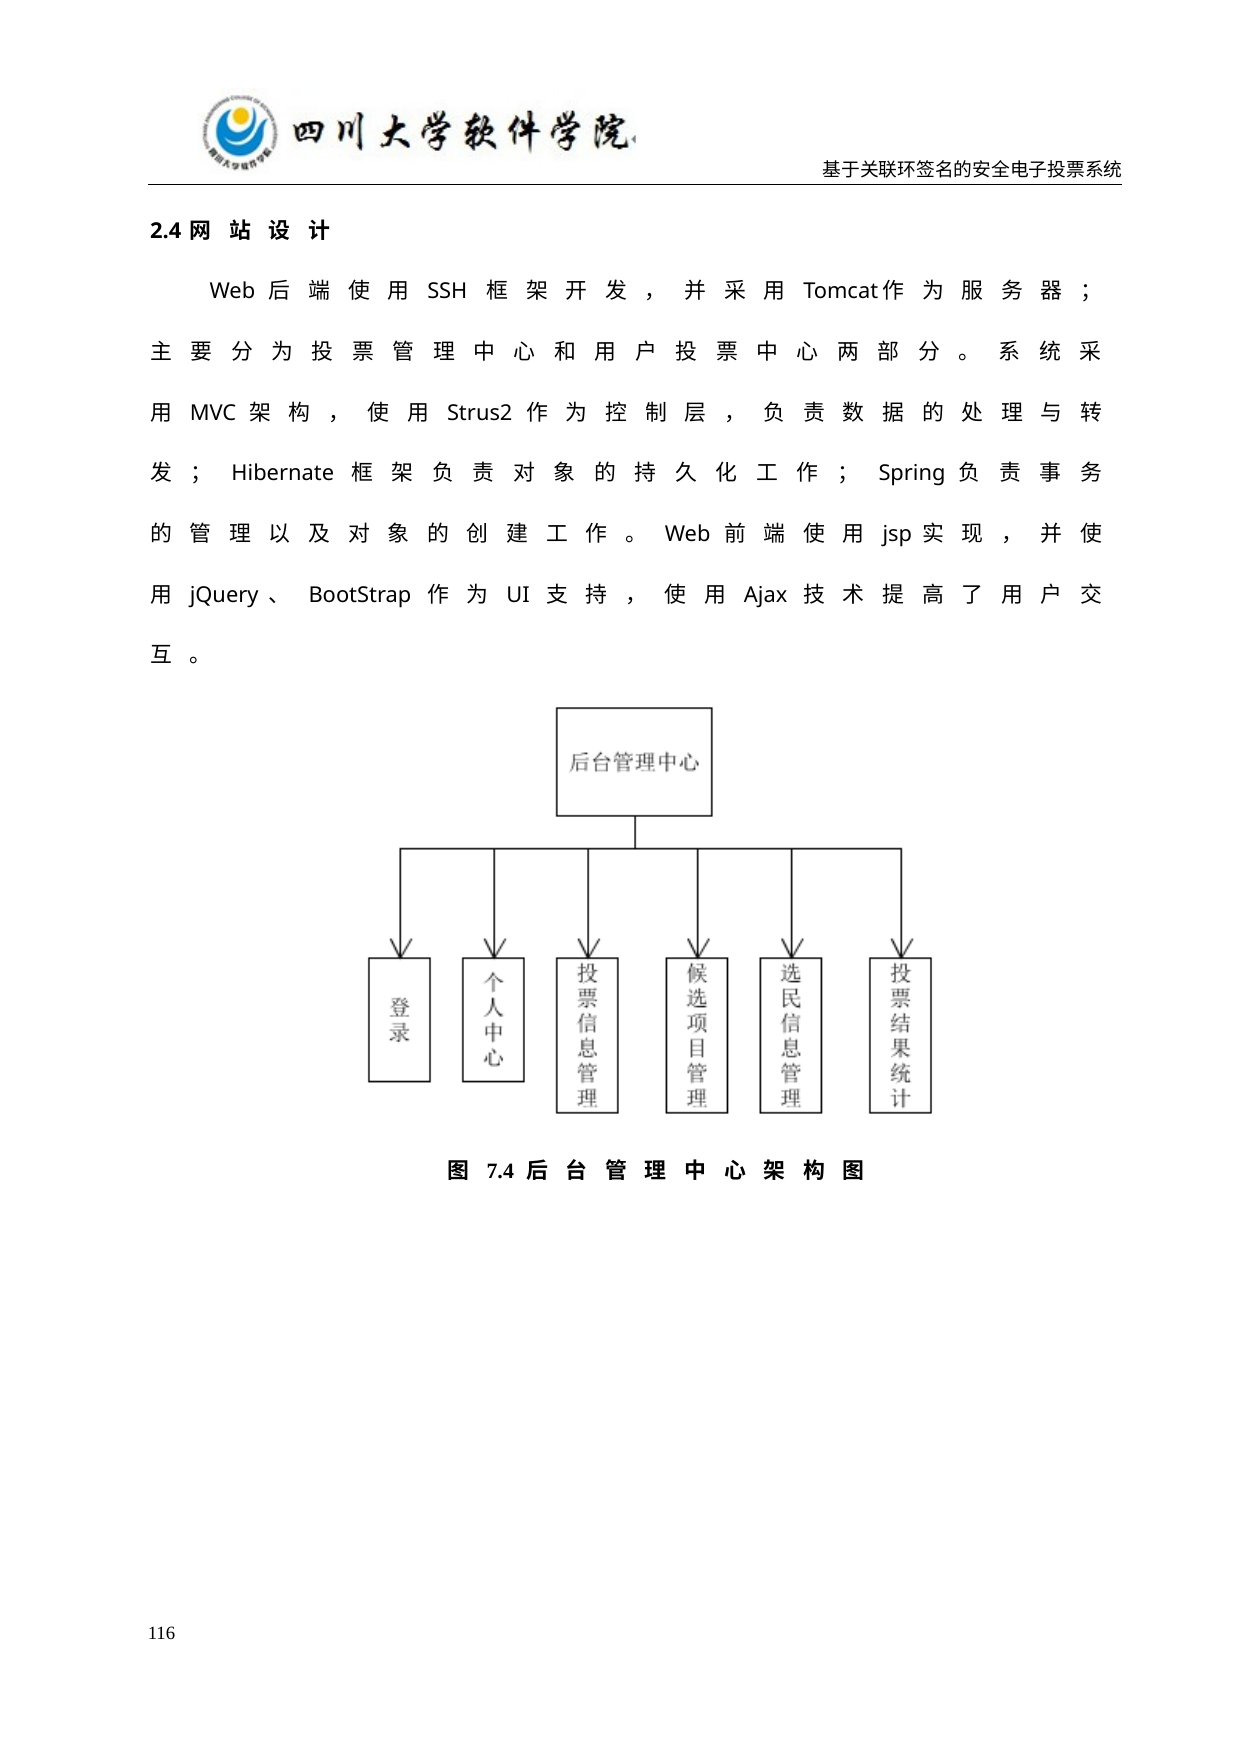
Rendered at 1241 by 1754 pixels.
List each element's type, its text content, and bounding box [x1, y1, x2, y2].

text 图7.4 后台管理中心架构图 [150, 1138, 1120, 1199]
text 2.4 网站设计 [150, 198, 1120, 259]
text Web后端使用SSH框架开发，并采用Tomcat作为服务器；主要分为投票管理中心和用户投票中心两部分。系统采用MVC架构，使用Strus2作为控制层，负责数据的处理与转发；Hibernate框架负责对象的持久化工作；Spring负责事务的管理以及对象的创建工作。Web前端使用jsp实现，并使用jQuery、BootStrap作为UI支持，使用Ajax技术提高了用户交互。 [150, 259, 1120, 683]
picture [298, 685, 1026, 1132]
picture [197, 88, 639, 177]
